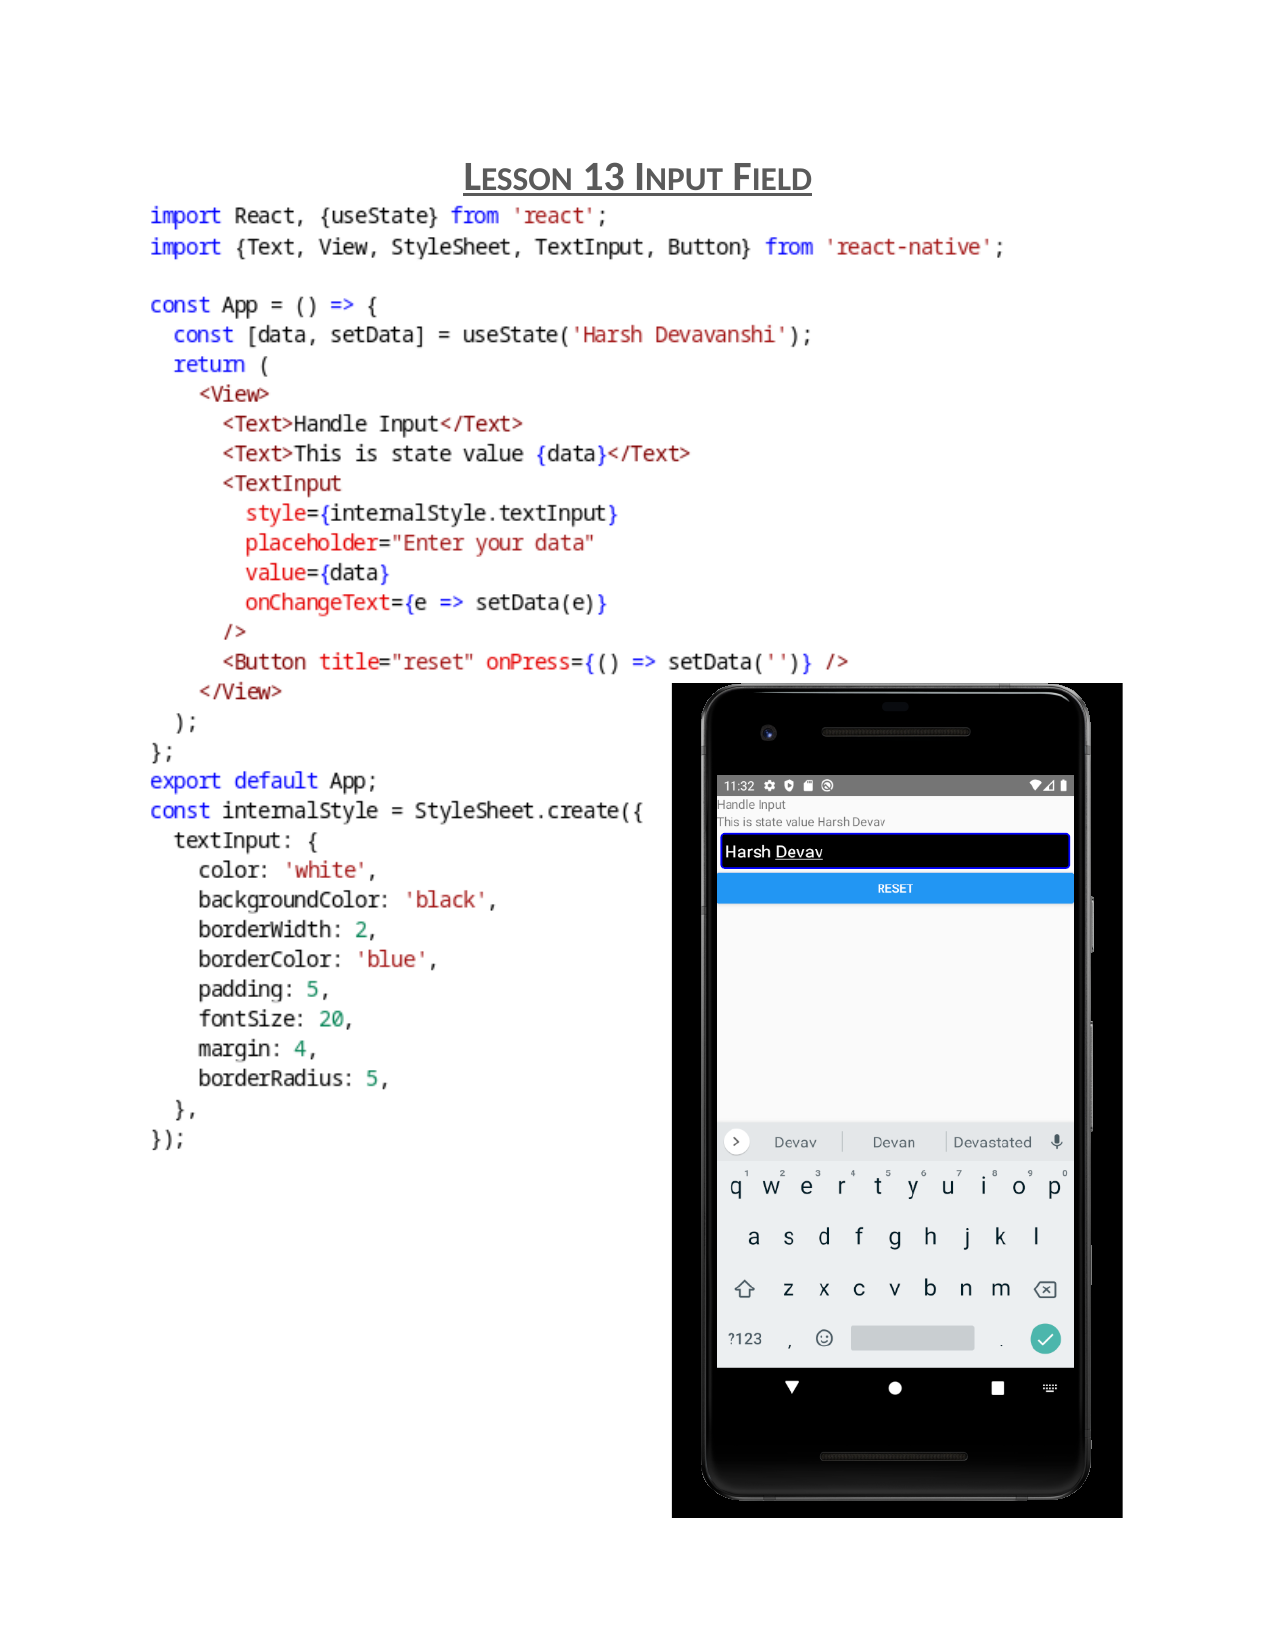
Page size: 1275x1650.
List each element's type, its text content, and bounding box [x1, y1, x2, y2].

picture [671, 683, 1123, 1518]
text Lesson 13 Input Field [150, 150, 1125, 201]
